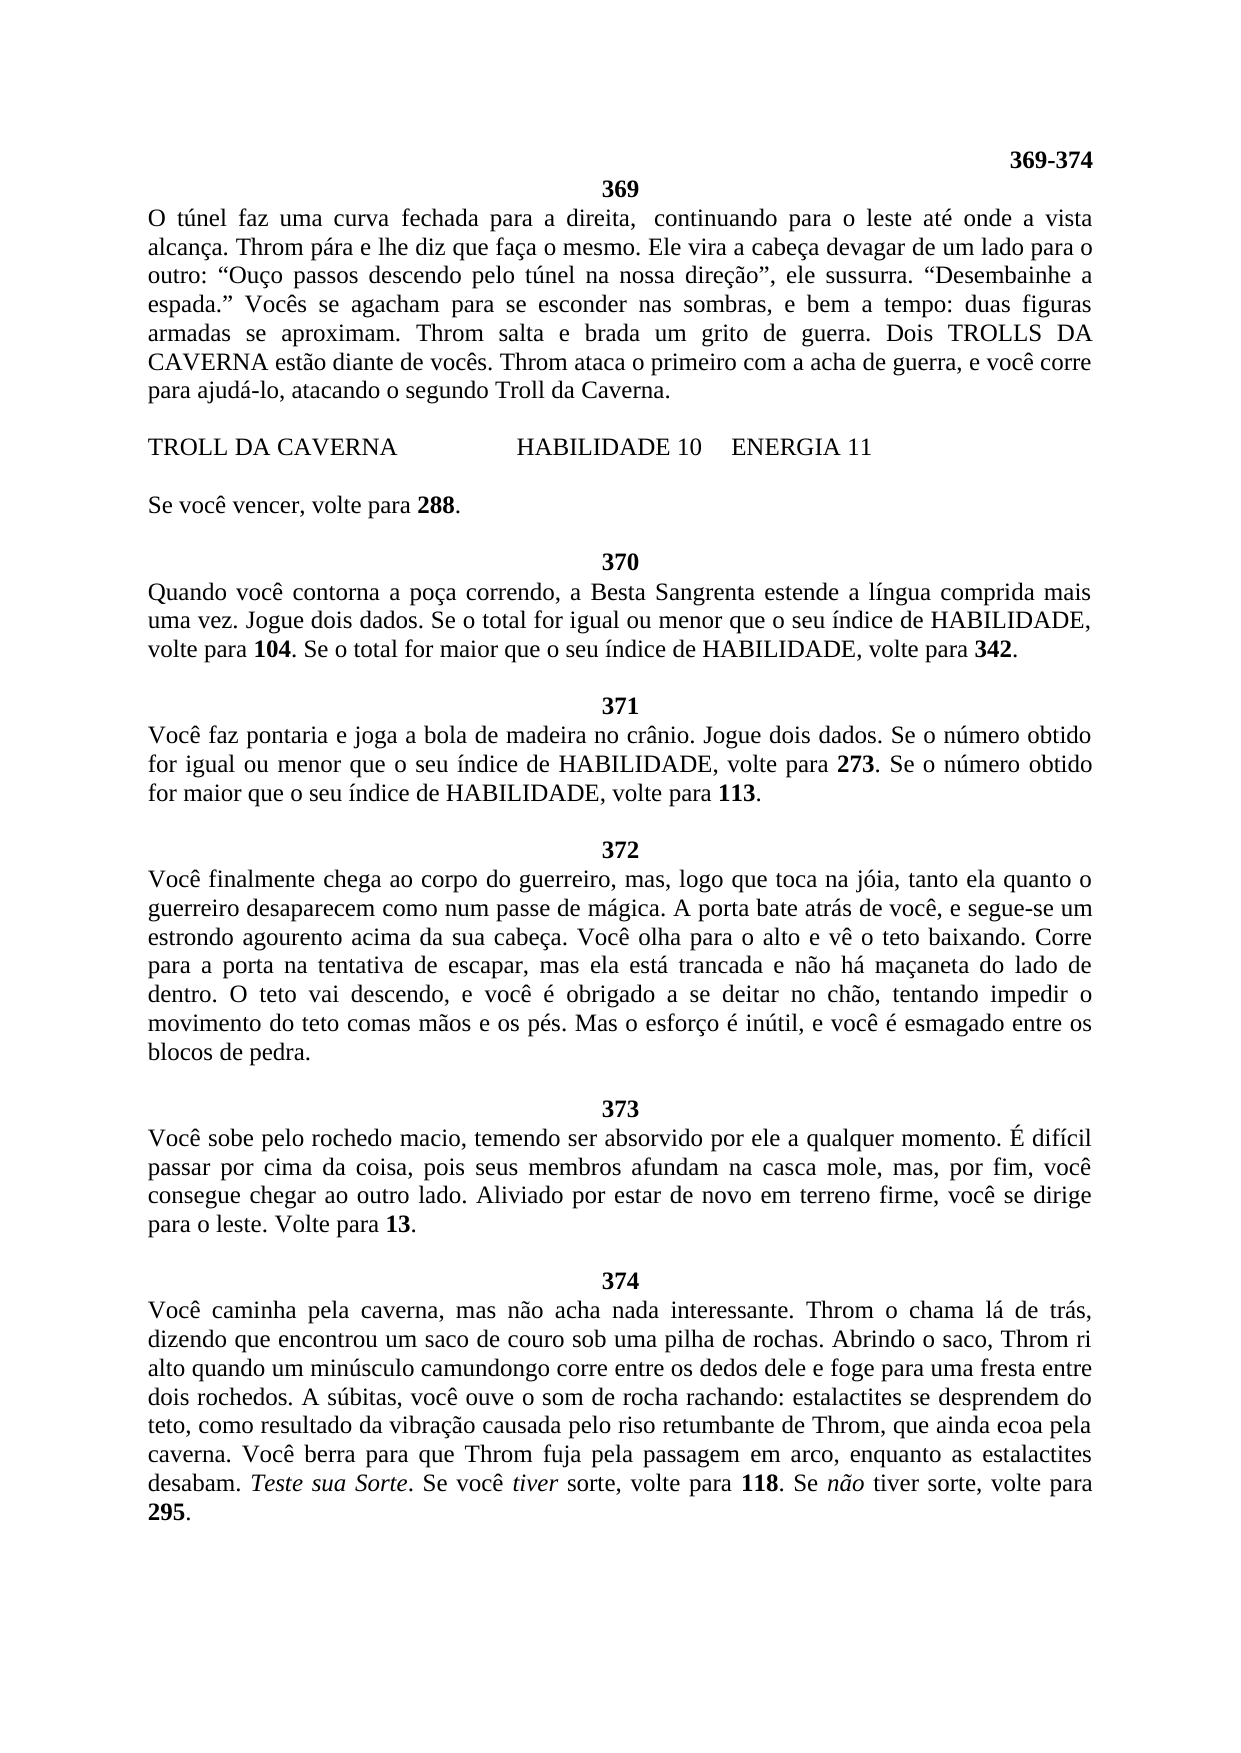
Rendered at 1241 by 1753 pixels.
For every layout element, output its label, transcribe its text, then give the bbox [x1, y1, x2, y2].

text Se você vencer, volte para 288. [148, 490, 1240, 519]
subtitle 373 [175, 1094, 1065, 1123]
subtitle 372 [175, 836, 1065, 864]
text 369 [175, 174, 1065, 203]
text Quando você contorna a poça correndo, a Besta Sangrenta estende a língua comprida mais uma vez. Jogue dois dados. Se o total for igual ou menor que o seu índice de HABILIDADE, volte para 104. Se o total for maior que o seu índice de HABILIDADE, volte para 342. [148, 577, 1093, 663]
text Você sobe pelo rochedo macio, temendo ser absorvido por ele a qualquer momento. É difícil passar por cima da coisa, pois seus membros afundam na casca mole, mas, por fim, você consegue chegar ao outro lado. Aliviado por estar de novo em terreno firme, você se dirige para o leste. Volte para 13. [148, 1123, 1093, 1238]
text Você faz pontaria e joga a bola de madeira no crânio. Jogue dois dados. Se o número obtido for igual ou menor que o seu índice de HABILIDADE, volte para 273. Se o número obtido for maior que o seu índice de HABILIDADE, volte para 113. [148, 720, 1094, 807]
text O túnel faz uma curva fechada para a direita, continuando para o leste até onde a vista alcança. Throm pára e lhe diz que faça o mesmo. Ele vira a cabeça devagar de um lado para o outro: “Ouço passos descendo pelo túnel na nossa direção”, ele sussurra. “Desembainhe a espada.” Vocês se agacham para se esconder nas sombras, e bem a tempo: duas figuras armadas se aproximam. Throm salta e brada um grito de guerra. Dois TROLLS DA CAVERNA estão diante de vocês. Throm ataca o primeiro com a acha de guerra, e você corre para ajudá-lo, atacando o segundo Troll da Caverna. [148, 203, 1094, 404]
text Você caminha pela caverna, mas não acha nada interessante. Throm o chama lá de trás, dizendo que encontrou um saco de couro sob uma pilha de rochas. Abrindo o saco, Throm ri alto quando um minúsculo camundongo corre entre os dedos dele e foge para uma fresta entre dois rochedos. A súbitas, você ouve o som de rocha rachando: estalactites se desprendem do teto, como resultado da vibração causada pelo riso retumbante de Throm, que ainda ecoa pela caverna. Você berra para que Throm fuja pela passagem em arco, enquanto as estalactites desabam. Teste sua Sorte. Se você tiver sorte, volte para 118. Se não tiver sorte, volte para 295. [148, 1295, 1093, 1525]
text TROLL DA CAVERNA HABILIDADE 10 ENERGIA 11 [148, 432, 1240, 461]
subtitle 369-374 [1007, 145, 1095, 174]
text Você finalmente chega ao corpo do guerreiro, mas, logo que toca na jóia, tanto ela quanto o guerreiro desaparecem como num passe de mágica. A porta bate atrás de você, e segue-se um estrondo agourento acima da sua cabeça. Você olha para o alto e vê o teto baixando. Corre para a porta na tentativa de escapar, mas ela está trancada e não há maçaneta do lado de dentro. O teto vai descendo, e você é obrigado a se deitar no chão, tentando impedir o movimento do teto comas mãos e os pés. Mas o esforço é inútil, e você é esmagado entre os blocos de pedra. [148, 864, 1094, 1065]
subtitle 374 [175, 1267, 1065, 1295]
subtitle 370 [175, 548, 1065, 577]
subtitle 371 [175, 692, 1065, 720]
